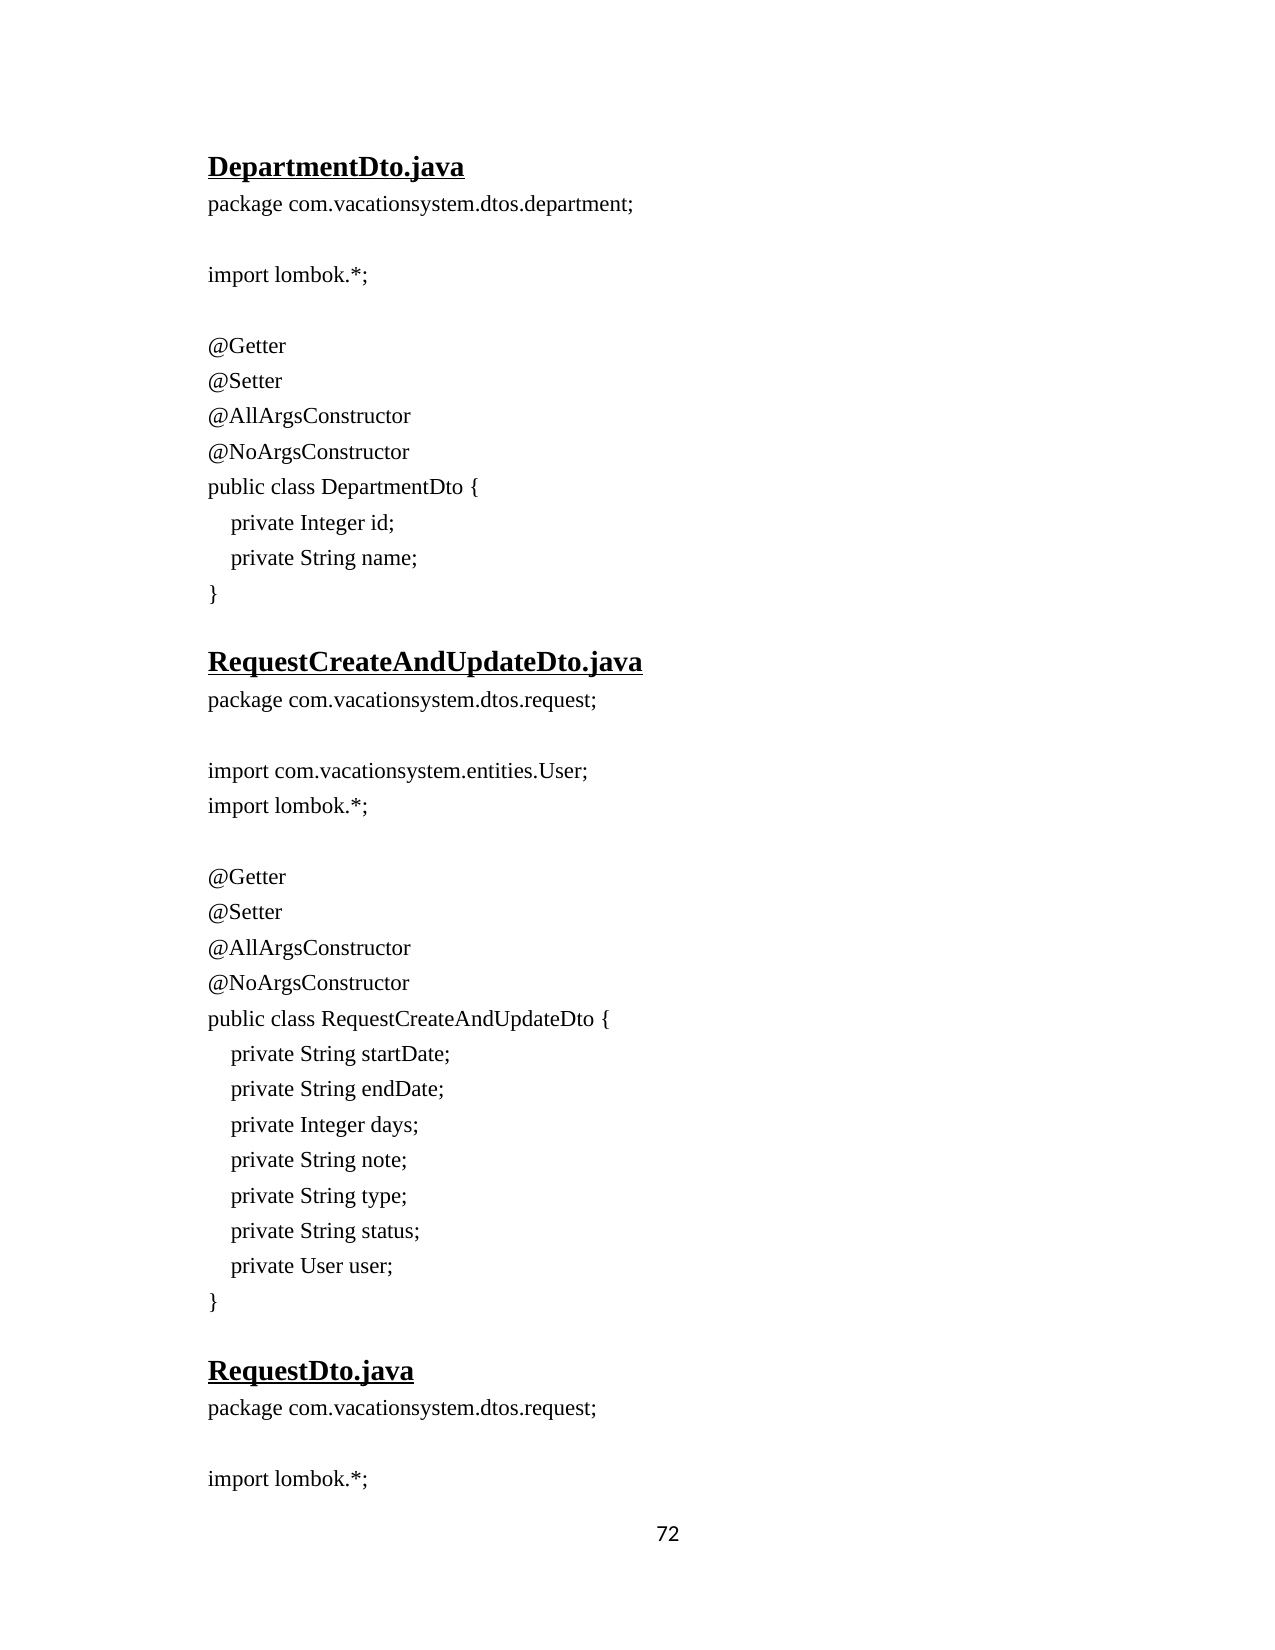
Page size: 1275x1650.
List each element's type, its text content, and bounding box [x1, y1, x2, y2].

text private String endDate; [148, 1068, 1127, 1104]
text } [148, 573, 1127, 608]
text } [148, 1281, 1127, 1316]
text @Setter [148, 360, 1127, 396]
text private String startDate; [148, 1033, 1127, 1068]
text package com.vacationsystem.dtos.department; [148, 183, 1127, 218]
text private Integer days; [148, 1104, 1127, 1139]
text private String type; [148, 1175, 1127, 1210]
text import com.vacationsystem.entities.User; [148, 750, 1127, 785]
text public class DepartmentDto { [148, 466, 1127, 502]
text @Getter [148, 856, 1127, 891]
text private Integer id; [148, 502, 1127, 537]
text @Setter [148, 891, 1127, 927]
text RequestDto.java [148, 1352, 1127, 1387]
text private String status; [148, 1210, 1127, 1246]
text public class RequestCreateAndUpdateDto { [148, 998, 1127, 1033]
text @NoArgsConstructor [148, 431, 1127, 466]
text RequestCreateAndUpdateDto.java [148, 643, 1127, 679]
text import lombok.*; [148, 1458, 1127, 1493]
text private String note; [148, 1139, 1127, 1175]
text import lombok.*; [148, 254, 1127, 289]
text DepartmentDto.java [148, 148, 1127, 183]
text package com.vacationsystem.dtos.request; [148, 679, 1127, 714]
text private String name; [148, 537, 1127, 573]
text @NoArgsConstructor [148, 962, 1127, 998]
text package com.vacationsystem.dtos.request; [148, 1387, 1127, 1423]
text import lombok.*; [148, 785, 1127, 821]
text @AllArgsConstructor [148, 396, 1127, 431]
text @AllArgsConstructor [148, 927, 1127, 962]
text private User user; [148, 1246, 1127, 1281]
text @Getter [148, 325, 1127, 360]
